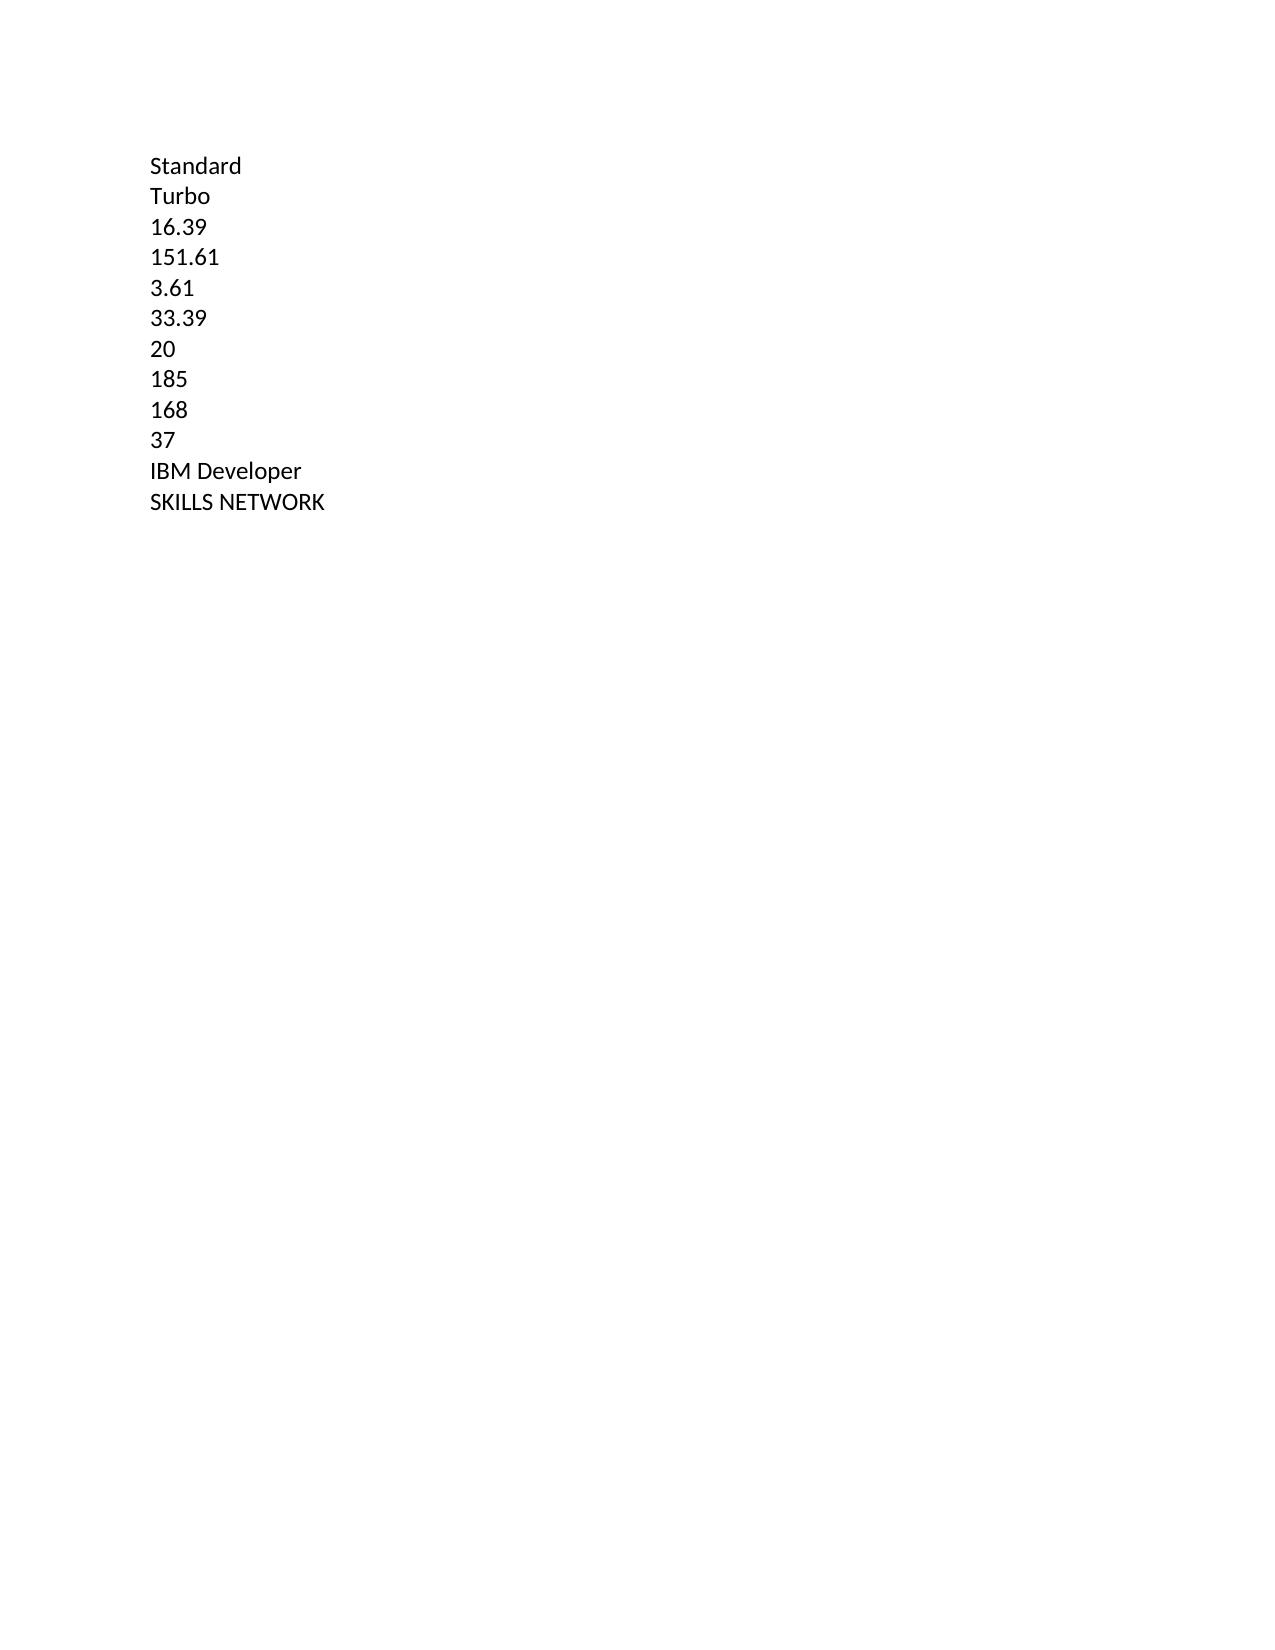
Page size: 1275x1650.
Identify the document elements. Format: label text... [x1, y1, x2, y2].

text IBM Developer [150, 455, 1125, 486]
text 33.39 [150, 303, 1125, 333]
text 16.39 [150, 211, 1125, 242]
text 151.61 [150, 242, 1125, 272]
text SKILLS NETWORK [150, 486, 1125, 516]
text 168 [150, 394, 1125, 425]
text Turbo [150, 181, 1125, 211]
text Standard [150, 150, 1125, 181]
text 3.61 [150, 272, 1125, 303]
text 185 [150, 364, 1125, 394]
text 20 [150, 333, 1125, 364]
text 37 [150, 425, 1125, 455]
